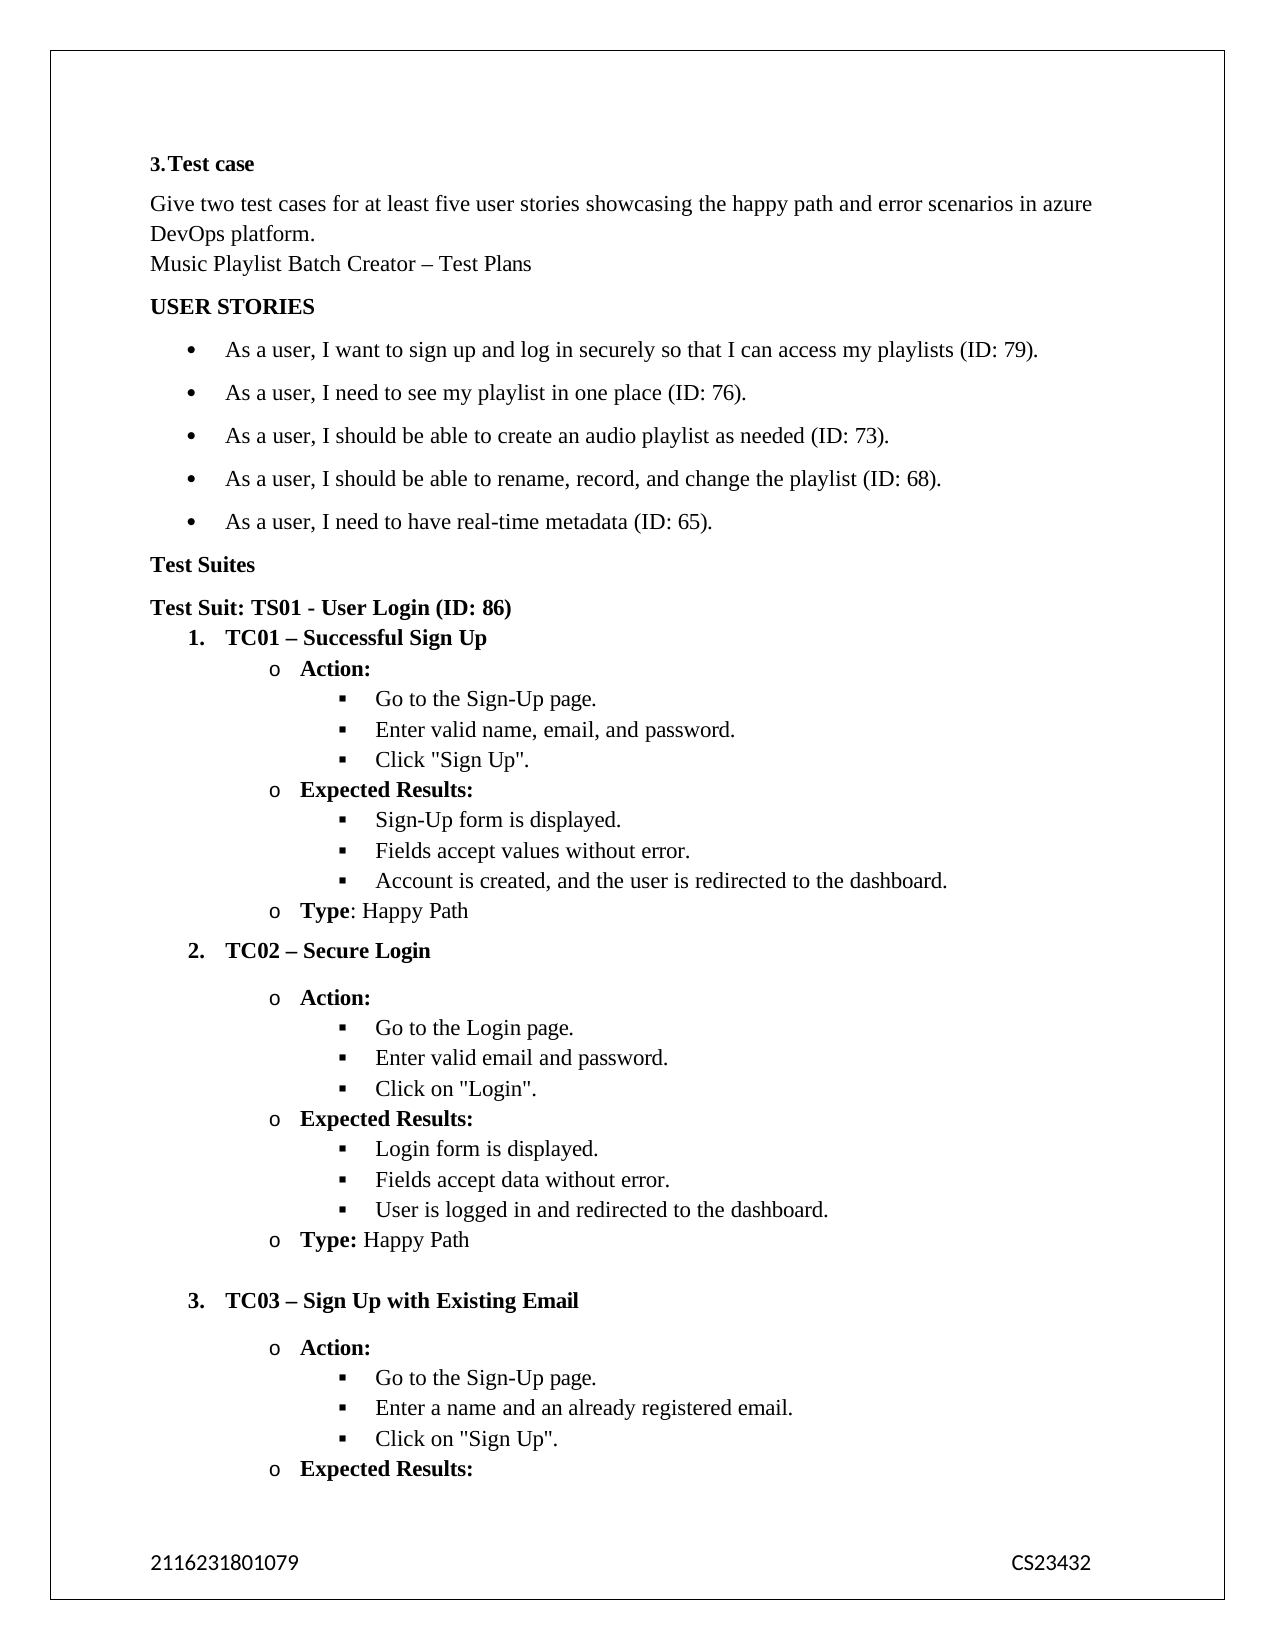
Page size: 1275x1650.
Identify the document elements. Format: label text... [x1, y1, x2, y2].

list Go to the Login page. [338, 1014, 1187, 1040]
list Fields accept data without error. [338, 1166, 1187, 1192]
list Action: [268, 655, 1187, 682]
list As a user, I should be able to create an audio playlist as needed (ID: 73). [188, 422, 1187, 449]
list Test case [150, 150, 1187, 176]
list Login form is displayed. [338, 1135, 1187, 1162]
list Click on "Sign Up". [338, 1425, 1187, 1451]
list Expected Results: [268, 776, 1187, 804]
list Click "Sign Up". [338, 746, 1187, 772]
list As a user, I need to see my playlist in one place (ID: 76). [188, 379, 1187, 405]
list Click on "Login". [338, 1075, 1187, 1101]
list Type: Happy Path [268, 1226, 1187, 1254]
list Fields accept values without error. [338, 837, 1187, 863]
list Go to the Sign-Up page. [338, 1364, 1187, 1390]
list User is logged in and redirected to the dashboard. [338, 1196, 1187, 1222]
list As a user, I should be able to rename, record, and change the playlist (ID: 68). [188, 465, 1187, 491]
list Enter valid email and password. [338, 1044, 1187, 1071]
text Music Playlist Batch Creator – Test Plans [150, 250, 1187, 276]
text Test Suit: TS01 - User Login (ID: 86) [150, 594, 1187, 621]
list Action: [268, 1334, 1187, 1361]
list Enter a name and an already registered email. [338, 1394, 1187, 1421]
text Test Suites [150, 551, 1187, 577]
list Go to the Sign-Up page. [338, 685, 1187, 712]
list Expected Results: [268, 1455, 1187, 1483]
list As a user, I want to sign up and log in securely so that I can access my playlists (ID: 79). [188, 336, 1187, 362]
list Action: [268, 984, 1187, 1011]
list Sign-Up form is displayed. [338, 806, 1187, 833]
text Give two test cases for at least five user stories showcasing the happy path and error scenarios in azure DevOps platform. [150, 189, 1161, 246]
list As a user, I need to have real-time metadata (ID: 65). [188, 508, 1187, 535]
list Type: Happy Path [268, 897, 1187, 925]
list Enter valid name, email, and password. [338, 716, 1187, 742]
list TC03 – Sign Up with Existing Email [188, 1287, 1187, 1313]
list Account is created, and the user is redirected to the dashboard. [338, 867, 1187, 893]
list Expected Results: [268, 1105, 1187, 1133]
list TC02 – Secure Login [188, 937, 1187, 963]
text USER STORIES [150, 293, 1187, 319]
list TC01 – Successful Sign Up [188, 624, 1187, 651]
